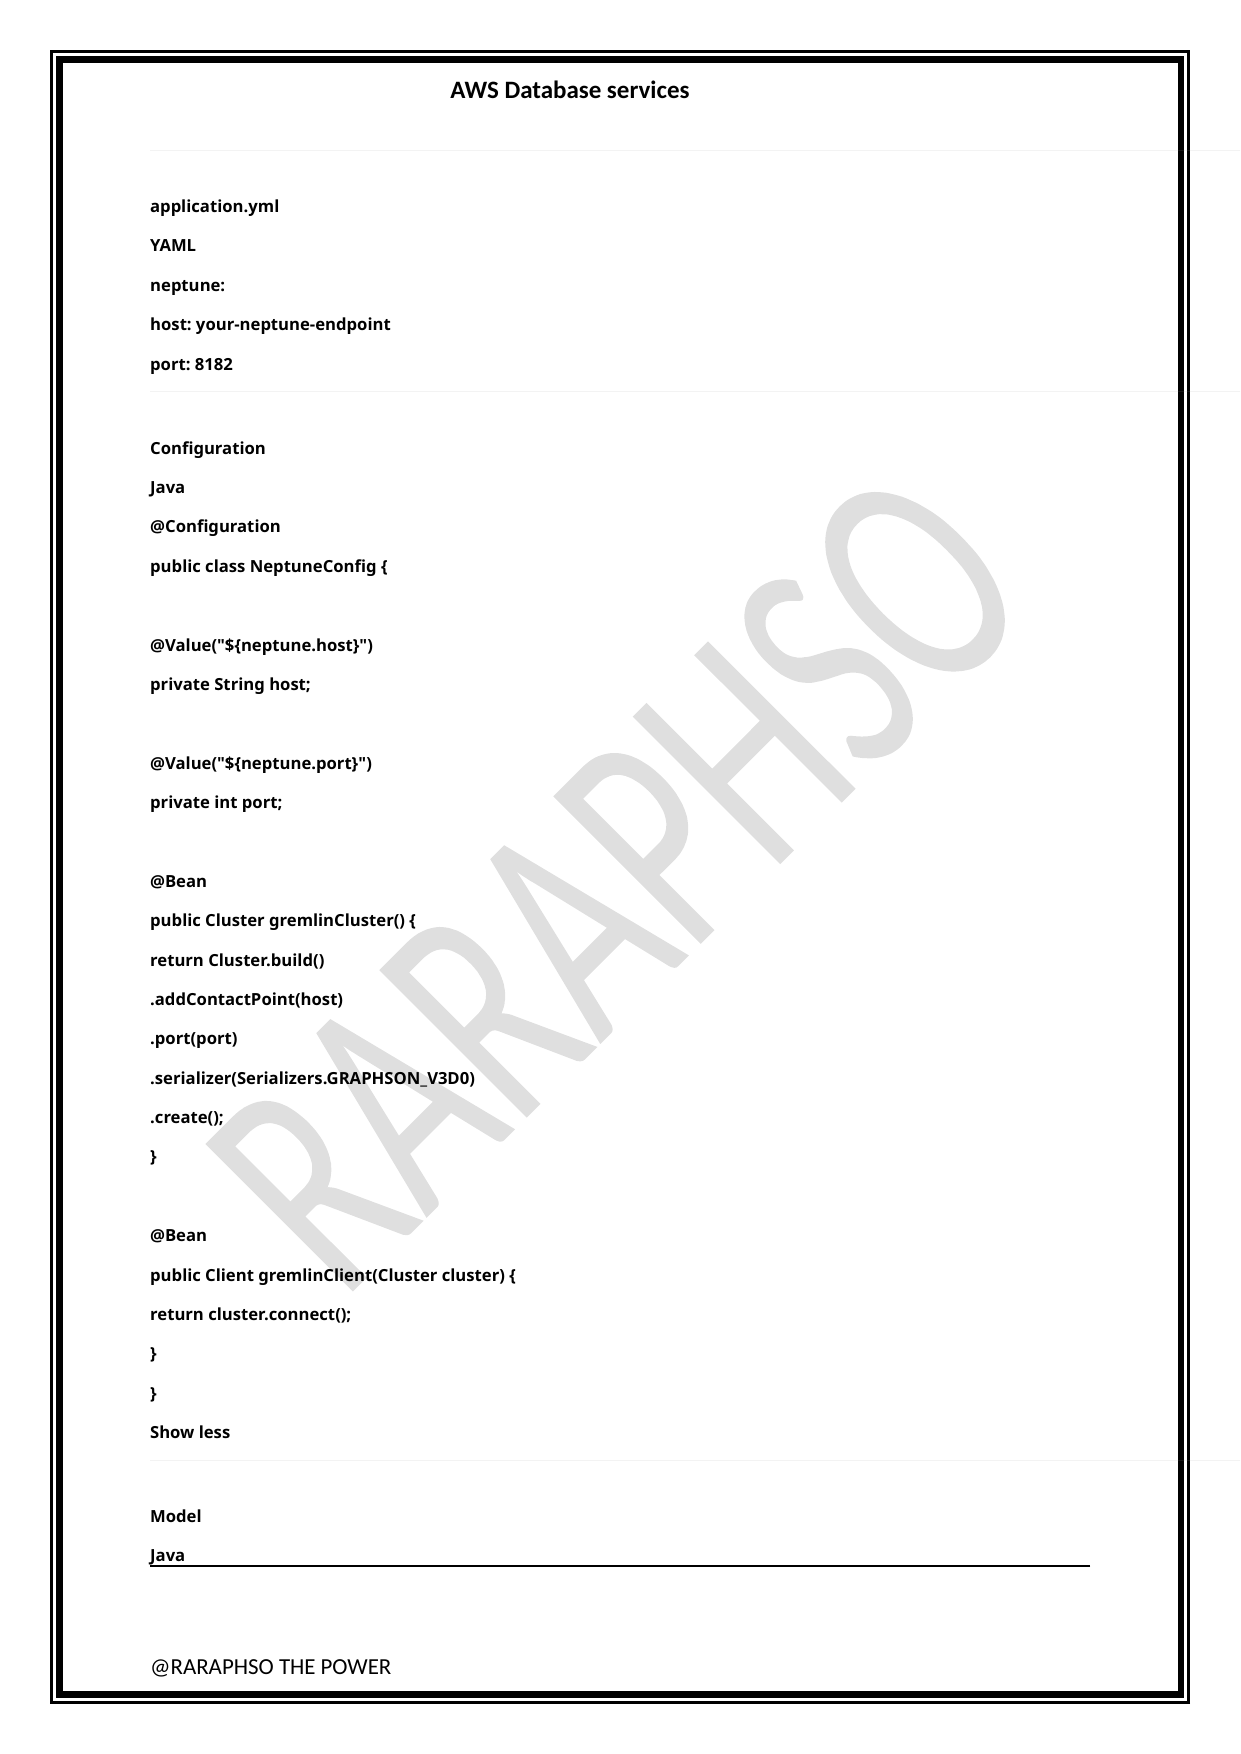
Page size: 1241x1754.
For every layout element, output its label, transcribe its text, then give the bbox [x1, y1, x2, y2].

text .addContactPoint(host) [150, 987, 1090, 1010]
text host: your-neptune-endpoint [150, 313, 1090, 336]
text private String host; [150, 672, 1090, 695]
text return Cluster.build() [150, 948, 1090, 971]
text } [150, 1342, 1090, 1364]
text Java [150, 476, 1090, 498]
text private int port; [150, 791, 1090, 813]
text .serializer(Serializers.GRAPHSON_V3D0) [150, 1066, 1090, 1089]
text Configuration [150, 436, 1090, 459]
text @Configuration [150, 515, 1090, 538]
text Java [150, 1544, 1090, 1565]
text port: 8182 [150, 352, 1090, 375]
text public class NeptuneConfig { [150, 554, 1090, 577]
text YAML [150, 234, 1090, 257]
text public Cluster gremlinCluster() { [150, 909, 1090, 931]
text neptune: [150, 273, 1090, 296]
text @Bean [150, 869, 1090, 892]
text Show less [150, 1421, 1090, 1443]
text @Value("${neptune.port}") [150, 751, 1090, 774]
text return cluster.connect(); [150, 1302, 1090, 1325]
text } [150, 1145, 1090, 1168]
text .create(); [150, 1106, 1090, 1128]
text @Value("${neptune.host}") [150, 633, 1090, 656]
text application.yml [150, 195, 1090, 217]
text @Bean [150, 1224, 1090, 1246]
text } [150, 1381, 1090, 1404]
text public Client gremlinClient(Cluster cluster) { [150, 1263, 1090, 1286]
text .port(port) [150, 1027, 1090, 1049]
text Model [150, 1505, 1090, 1527]
